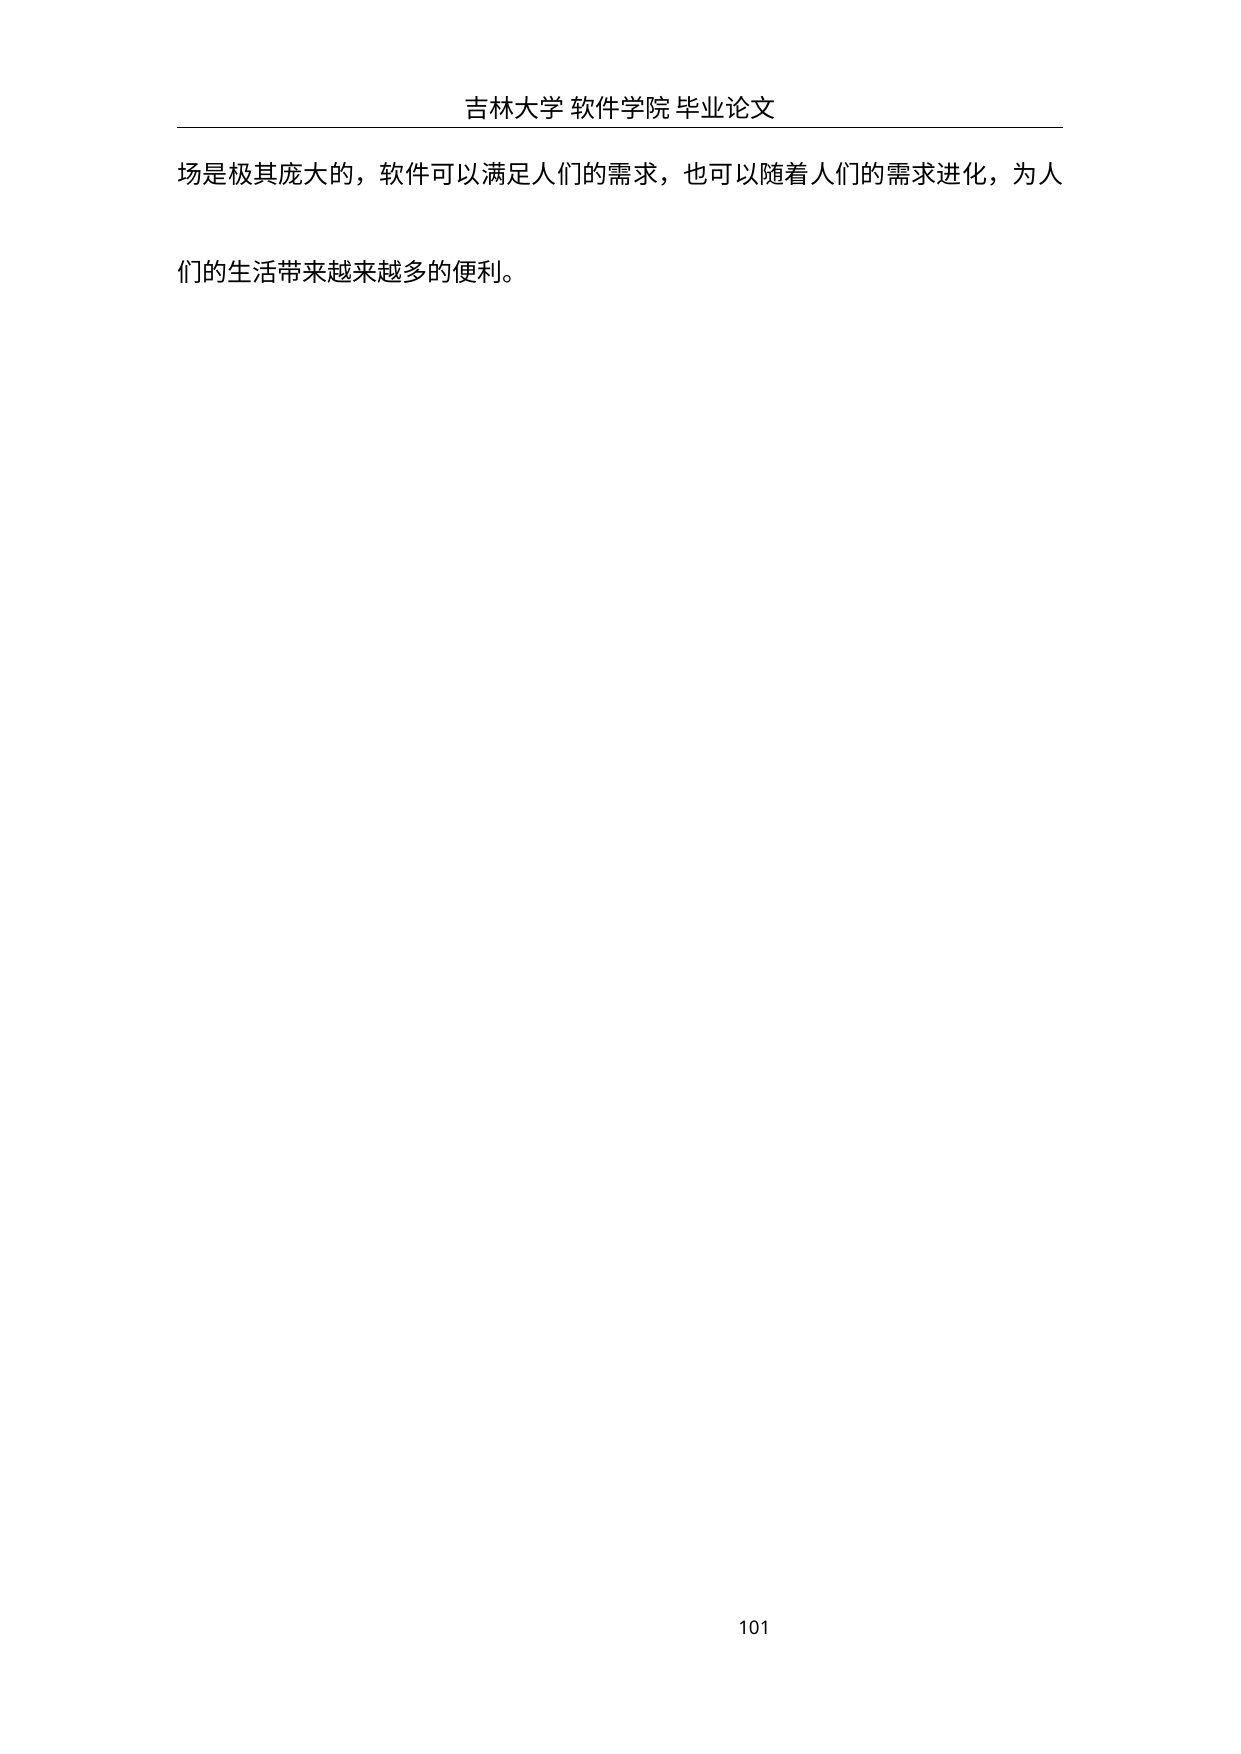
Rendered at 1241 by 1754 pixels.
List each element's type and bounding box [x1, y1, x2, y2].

text [177, 140, 1063, 303]
